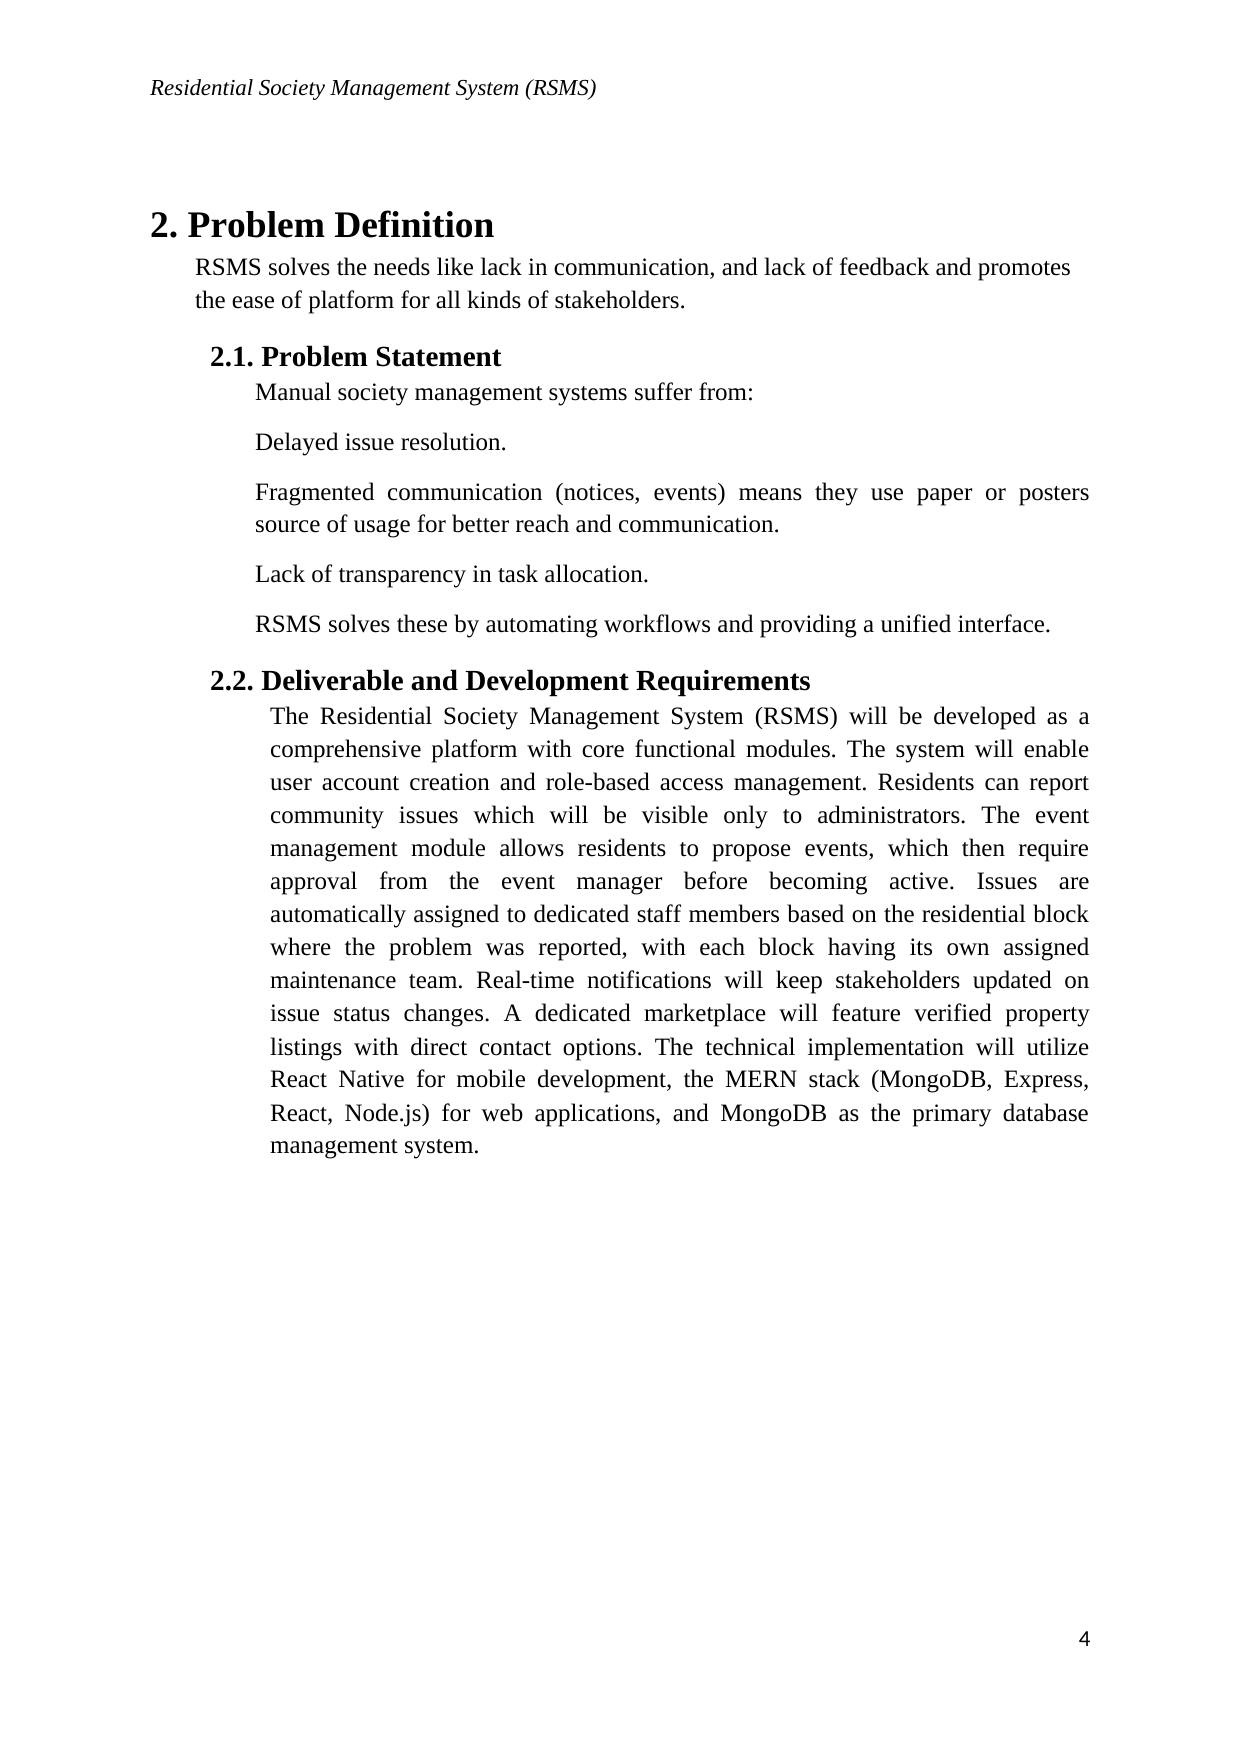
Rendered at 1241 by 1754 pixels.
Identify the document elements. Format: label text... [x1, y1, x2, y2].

text Delayed issue resolution. [255, 427, 1090, 456]
text RSMS solves these by automating workflows and providing a unified interface. [255, 609, 1090, 638]
text Lack of transparency in task allocation. [255, 559, 1090, 588]
text Manual society management systems suffer from: [255, 377, 1090, 406]
text RSMS solves the needs like lack in communication, and lack of feedback and promotes the ease of platform for all kinds of stakeholders. [195, 252, 1090, 313]
subtitle 2.1. Problem Statement [210, 339, 1090, 372]
subtitle 2. Problem Definition [150, 202, 1090, 245]
text Fragmented communication (notices, events) means they use paper or posters source of usage for better reach and communication. [255, 477, 1090, 538]
text The Residential Society Management System (RSMS) will be developed as a comprehensive platform with core functional modules. The system will enable user account creation and role-based access management. Residents can report community issues which will be visible only to administrators. The event management module allows residents to propose events, which then require approval from the event manager before becoming active. Issues are automatically assigned to dedicated staff members based on the residential block where the problem was reported, with each block having its own assigned maintenance team. Real-time notifications will keep stakeholders updated on issue status changes. A dedicated marketplace will feature verified property listings with direct contact options. The technical implementation will utilize React Native for mobile development, the MERN stack (MongoDB, Express, React, Node.js) for web applications, and MongoDB as the primary database management system. [270, 701, 1090, 1159]
subtitle 2.2. Deliverable and Development Requirements [210, 663, 1090, 696]
